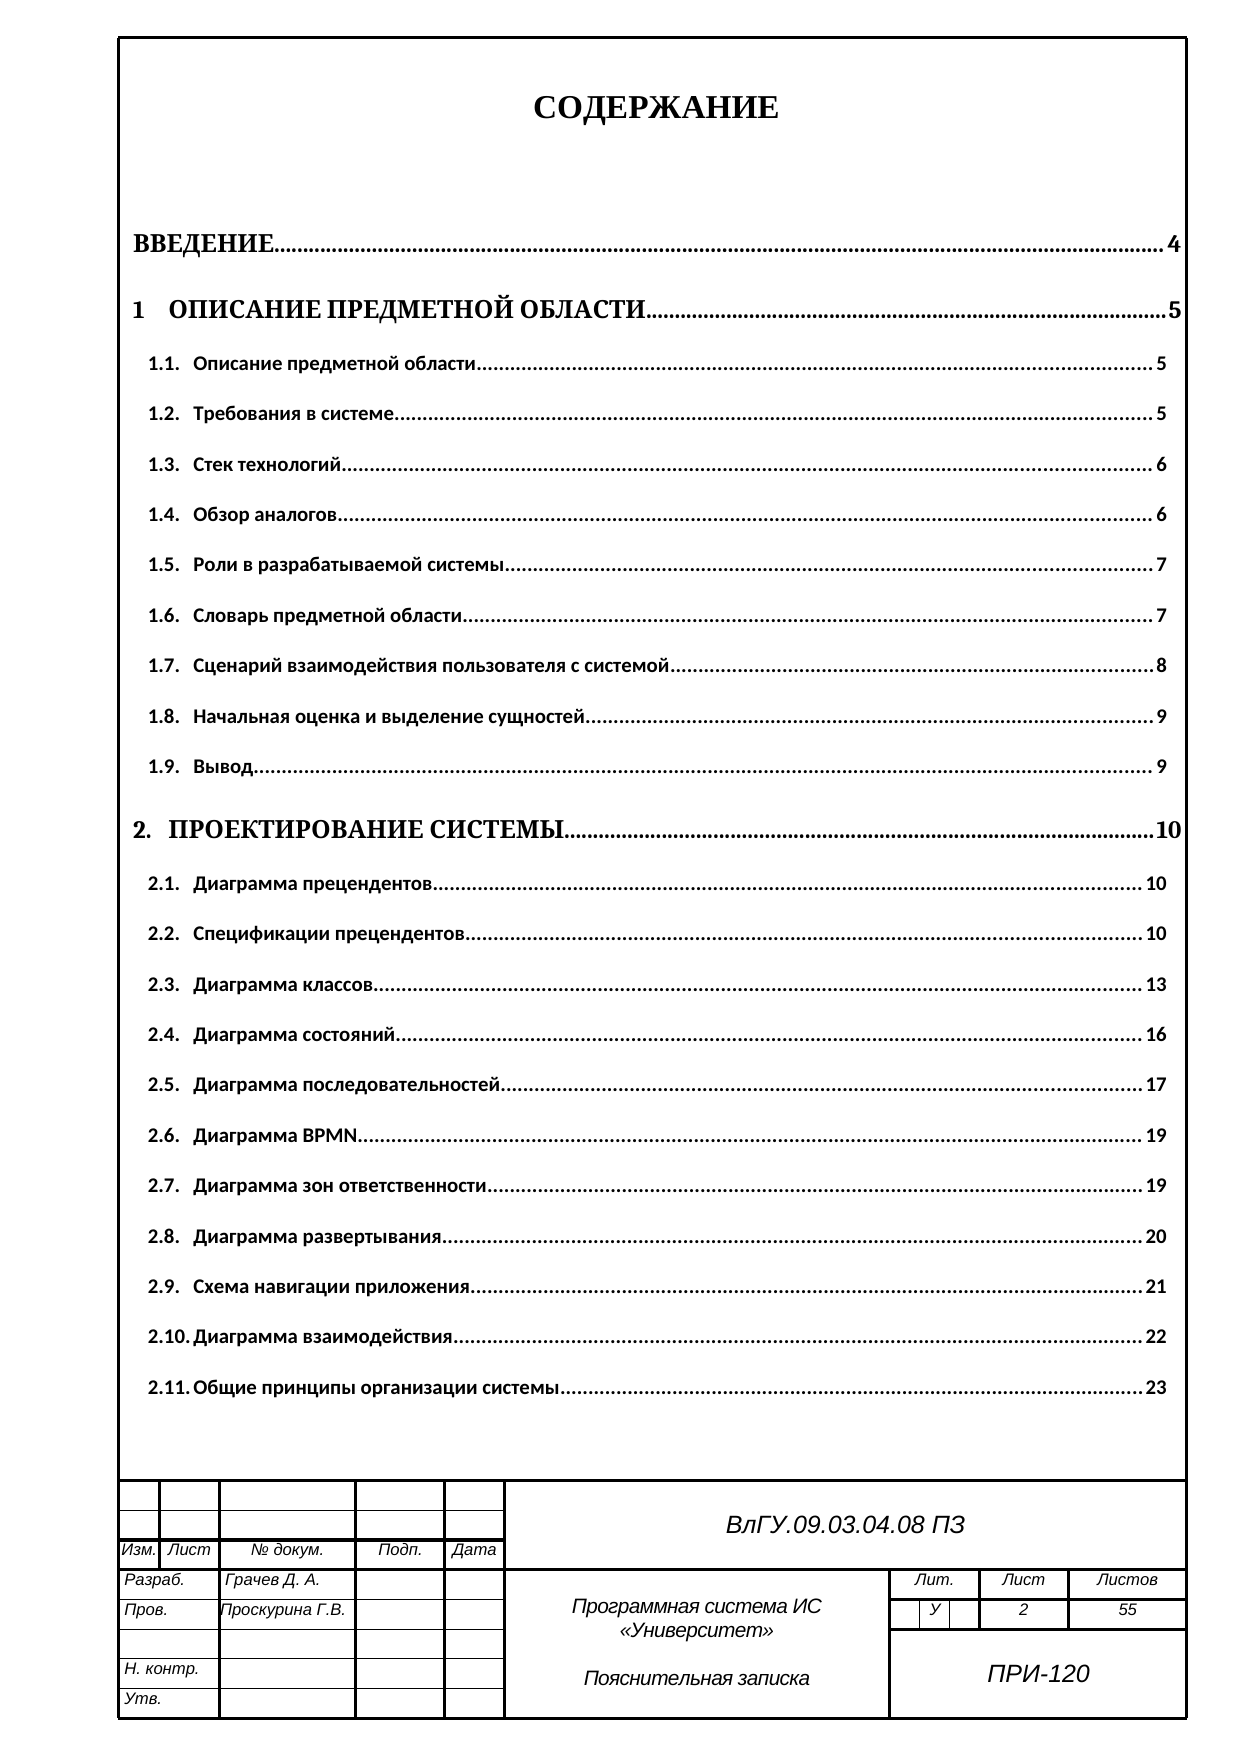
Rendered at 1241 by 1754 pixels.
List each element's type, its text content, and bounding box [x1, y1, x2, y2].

text Содержание [118, 88, 1194, 126]
